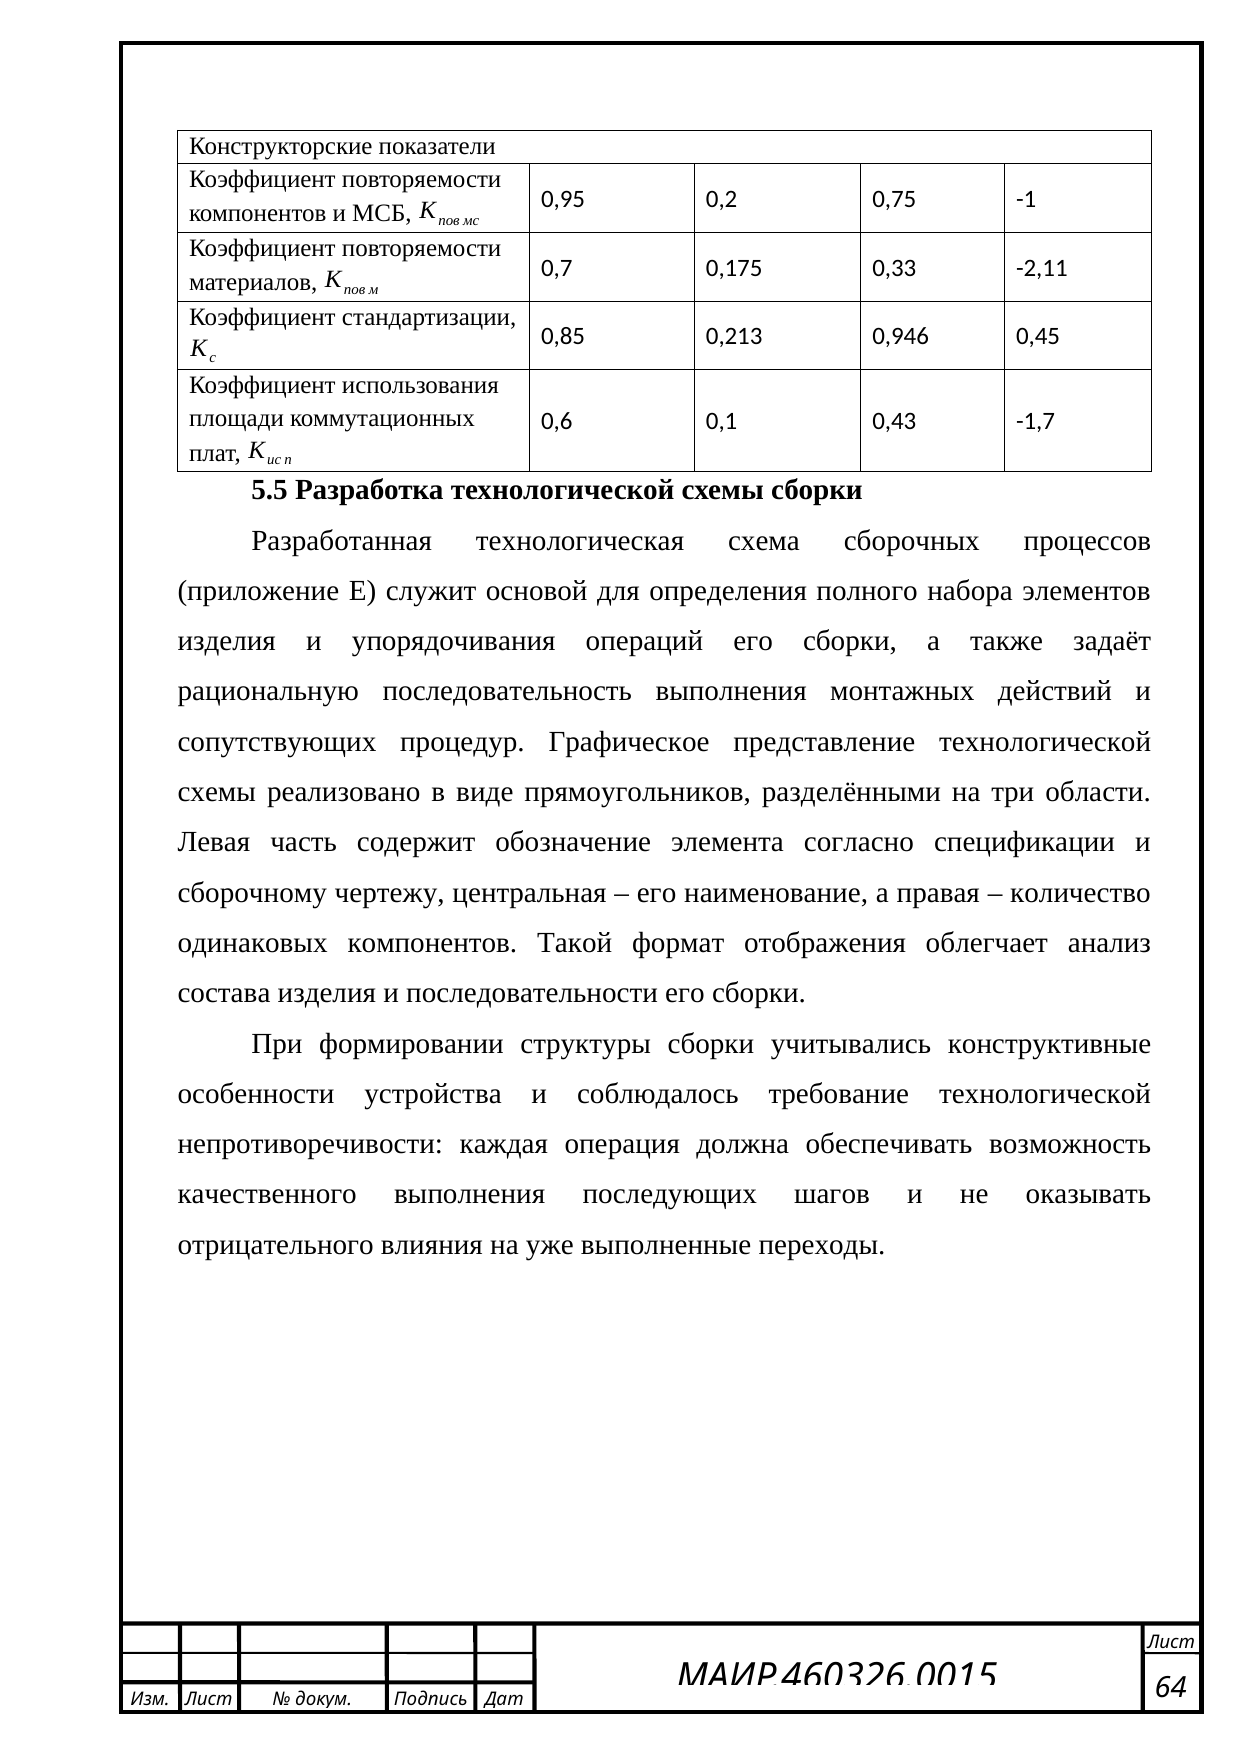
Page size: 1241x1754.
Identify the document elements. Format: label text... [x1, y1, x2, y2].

table_cell 0,45 [1005, 302, 1151, 369]
table_cell -1 [1005, 164, 1151, 232]
text При формировании структуры сборки учитывались конструктивные особенности устройства и соблюдалось требование технологической непротиворечивости: каждая операция должна обеспечивать возможность качественного выполнения последующих шагов и не оказывать отрицательного влияния на уже выполненные переходы. [177, 1026, 1152, 1261]
table_cell 0,75 [861, 164, 1004, 232]
table_cell Коэффициент стандартизации, [178, 302, 529, 369]
table_cell Коэффициент повторяемости материалов, [178, 233, 529, 301]
subtitle 5.5 Разработка технологической схемы сборки [177, 472, 1152, 506]
table_cell 0,175 [695, 233, 860, 301]
table_cell Конструкторские показатели [178, 131, 1151, 163]
table_cell 0,7 [530, 233, 694, 301]
table_cell 0,33 [861, 233, 1004, 301]
table_cell Коэффициент повторяемости компонентов и МСБ, [178, 164, 529, 232]
table_cell -1,7 [1005, 370, 1151, 471]
table_cell 0,213 [695, 302, 860, 369]
table_cell -2,11 [1005, 233, 1151, 301]
table_cell 0,85 [530, 302, 694, 369]
table_cell 0,1 [695, 370, 860, 471]
text Разработанная технологическая схема сборочных процессов (приложение Е) служит основой для определения полного набора элементов изделия и упорядочивания операций его сборки, а также задаёт рациональную последовательность выполнения монтажных действий и сопутствующих процедур. Графическое представление технологической схемы реализовано в виде прямоугольников, разделёнными на три области. Левая часть содержит обозначение элемента согласно спецификации и сборочному чертежу, центральная – его наименование, а правая – количество одинаковых компонентов. Такой формат отображения облегчает анализ состава изделия и последовательности его сборки. [177, 523, 1152, 1009]
table_cell 0,946 [861, 302, 1004, 369]
table_cell 0,6 [530, 370, 694, 471]
table_cell 0,95 [530, 164, 694, 232]
table_cell 0,2 [695, 164, 860, 232]
table_cell Коэффициент использования площади коммутационных плат, [178, 370, 529, 471]
table_cell 0,43 [861, 370, 1004, 471]
